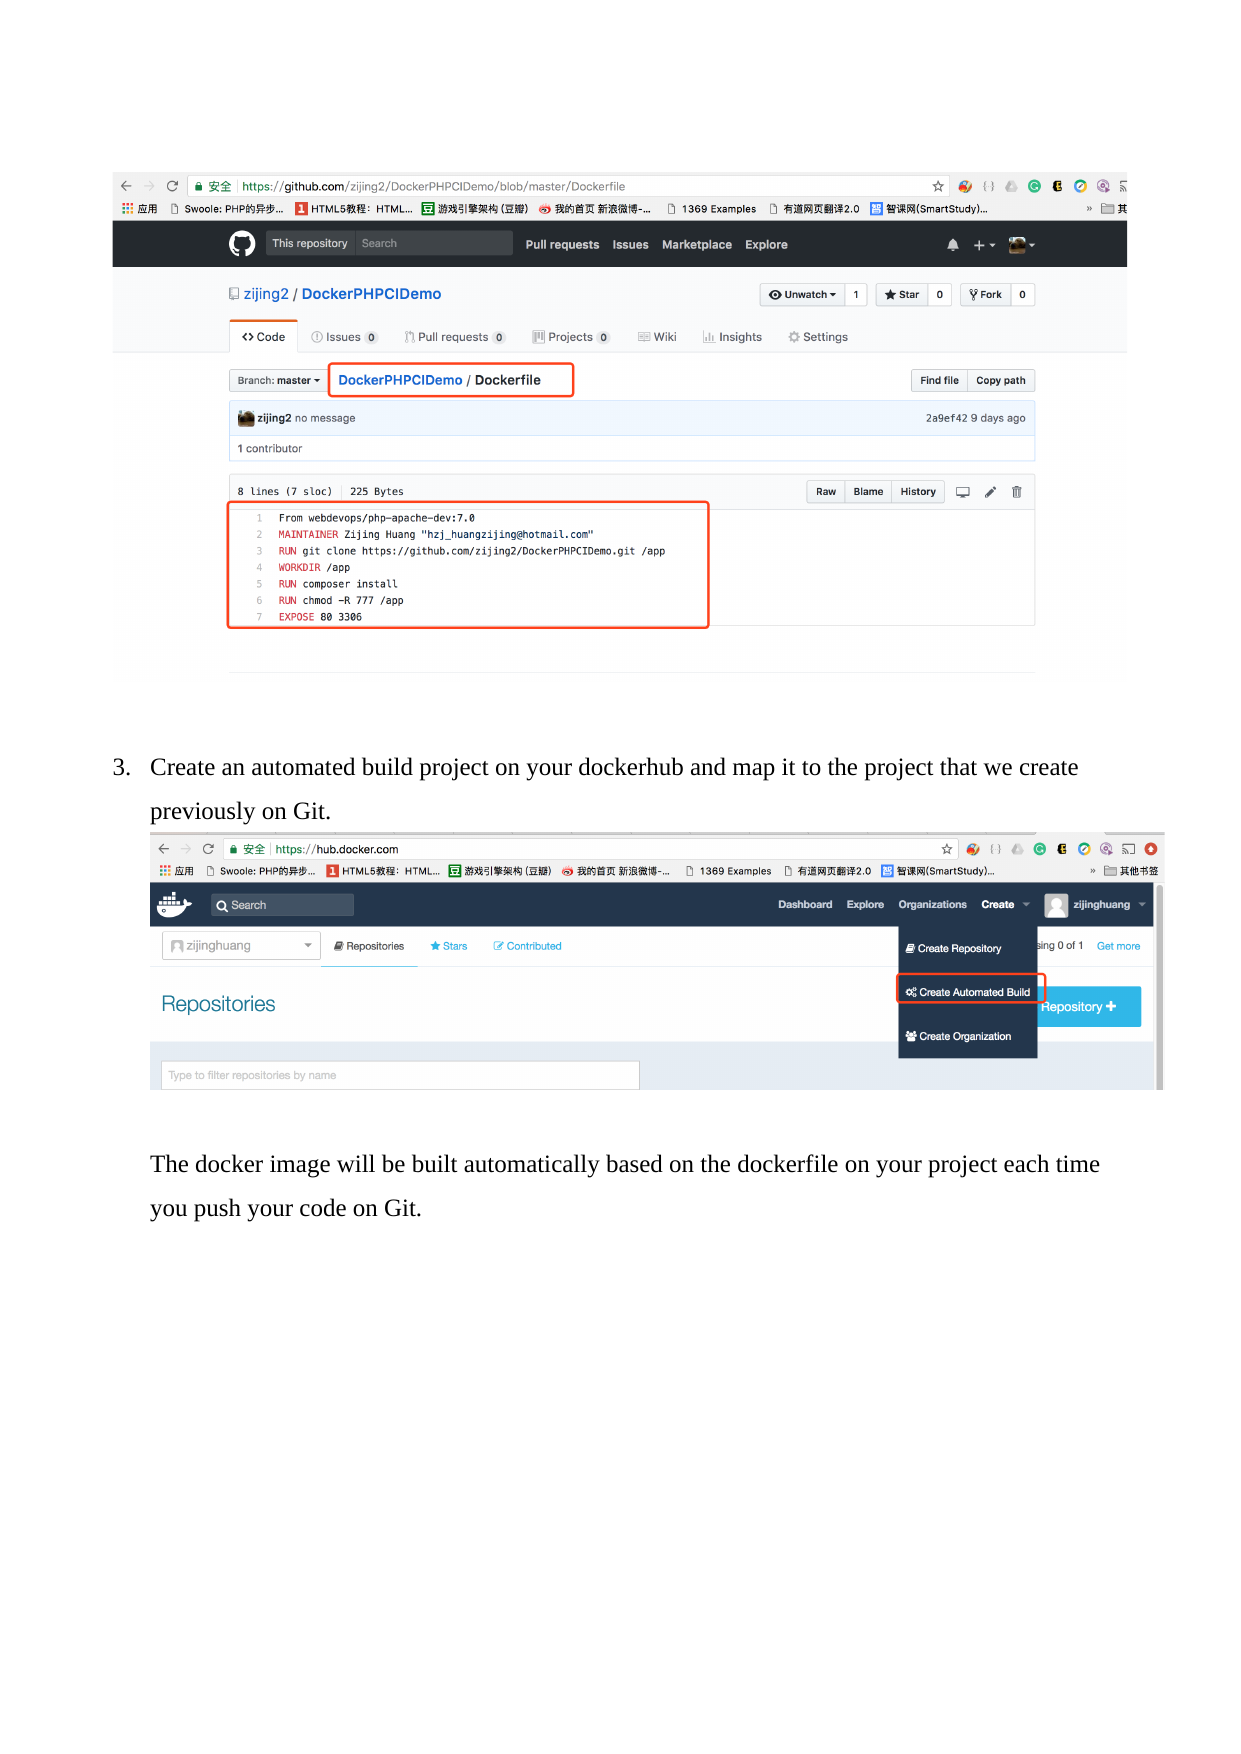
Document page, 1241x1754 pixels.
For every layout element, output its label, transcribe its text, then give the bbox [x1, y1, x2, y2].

picture [112, 172, 1128, 682]
list The docker image will be built automatically based on the dockerfile on your project each time you push your code on Git. [150, 1141, 1128, 1229]
picture [150, 832, 1165, 1090]
list Create an automated build project on your dockerhub and map it to the project that we create previously on Git. [112, 745, 1128, 833]
